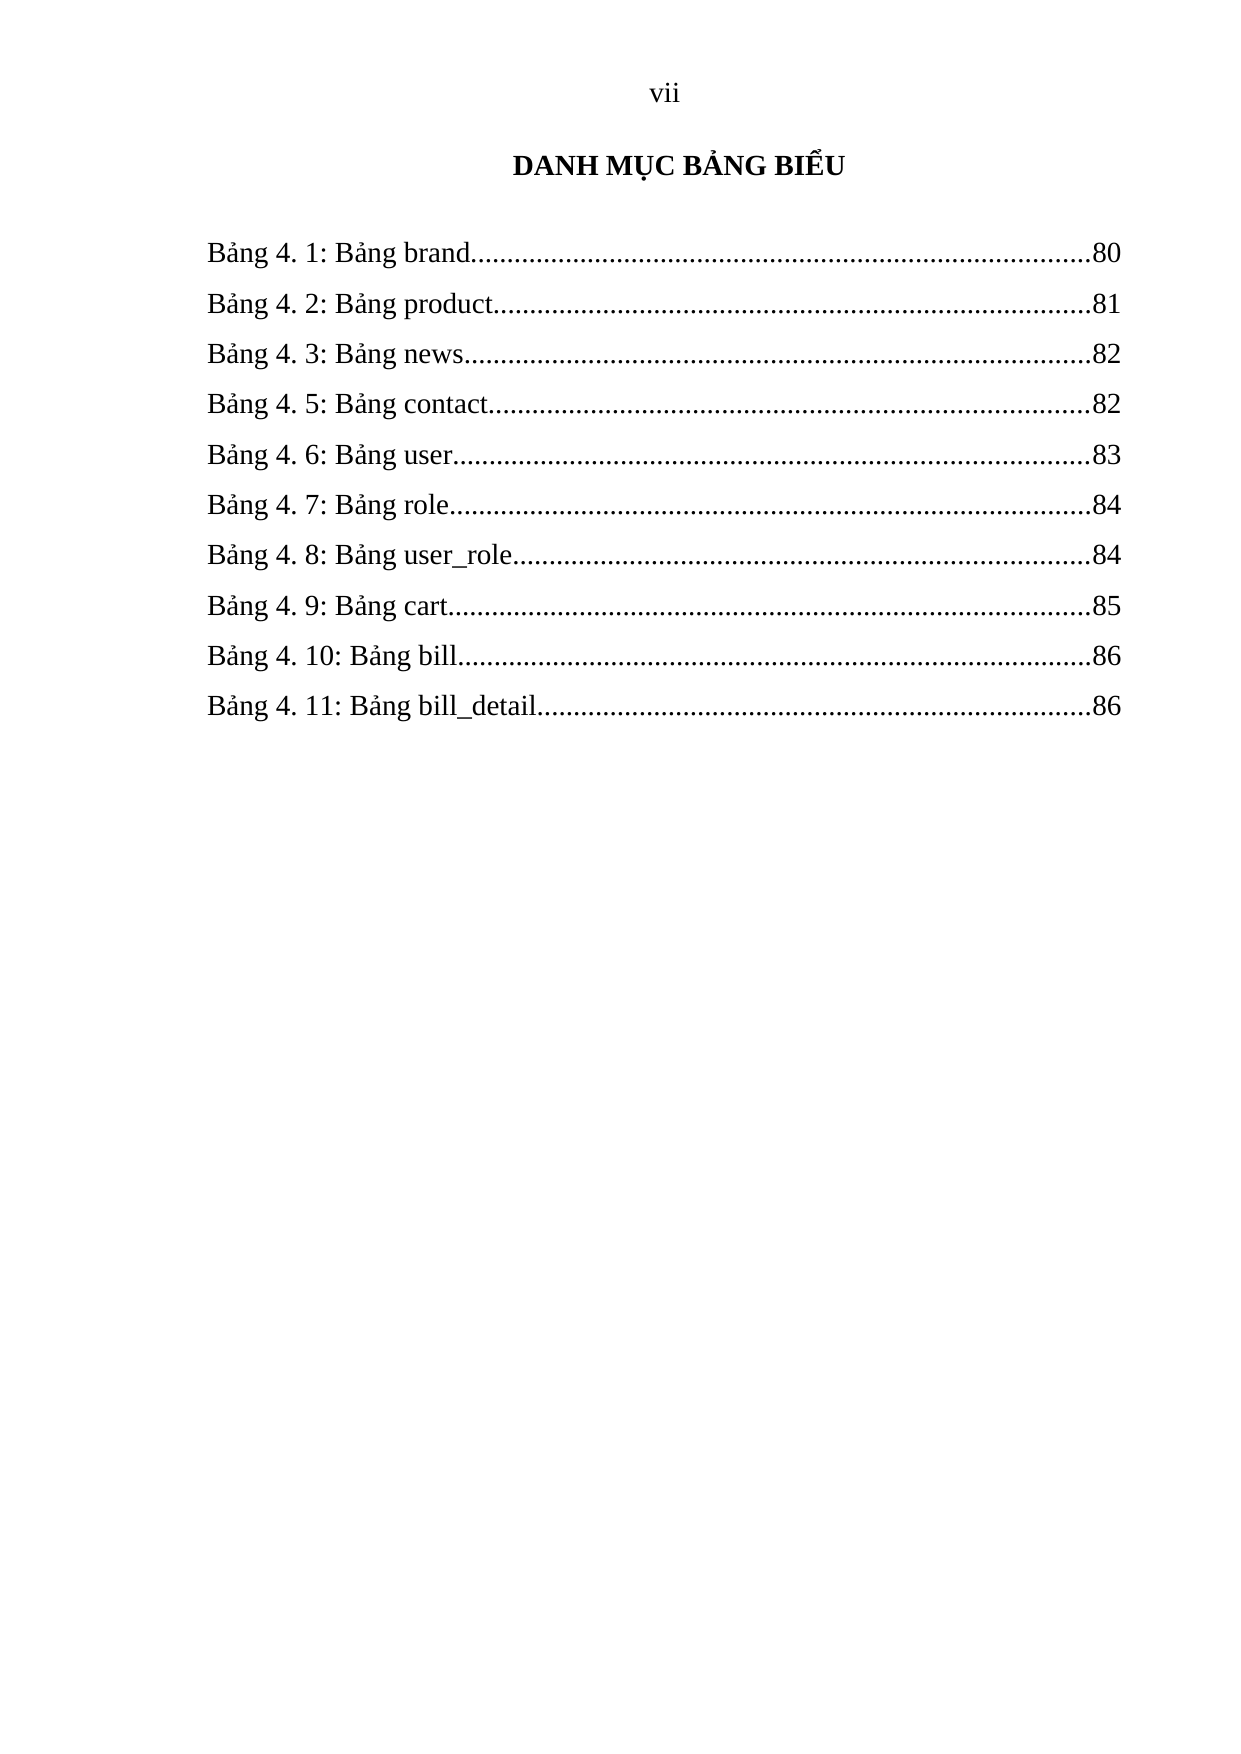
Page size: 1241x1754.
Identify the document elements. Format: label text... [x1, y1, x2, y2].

text Bảng 4. 8: Bảng user_role 84 [207, 537, 1122, 571]
text Bảng 4. 10: Bảng bill 86 [207, 638, 1122, 672]
text Bảng 4. 5: Bảng contact 82 [207, 386, 1122, 420]
text Bảng 4. 3: Bảng news 82 [207, 336, 1122, 370]
subtitle DANH MỤC BẢNG BIỂU [236, 148, 1122, 181]
text Bảng 4. 7: Bảng role 84 [207, 487, 1122, 521]
text Bảng 4. 9: Bảng cart 85 [207, 588, 1122, 621]
text Bảng 4. 11: Bảng bill_detail 86 [207, 688, 1122, 722]
text Bảng 4. 2: Bảng product 81 [207, 286, 1122, 319]
text Bảng 4. 6: Bảng user 83 [207, 437, 1122, 470]
text Bảng 4. 1: Bảng brand 80 [207, 236, 1122, 269]
